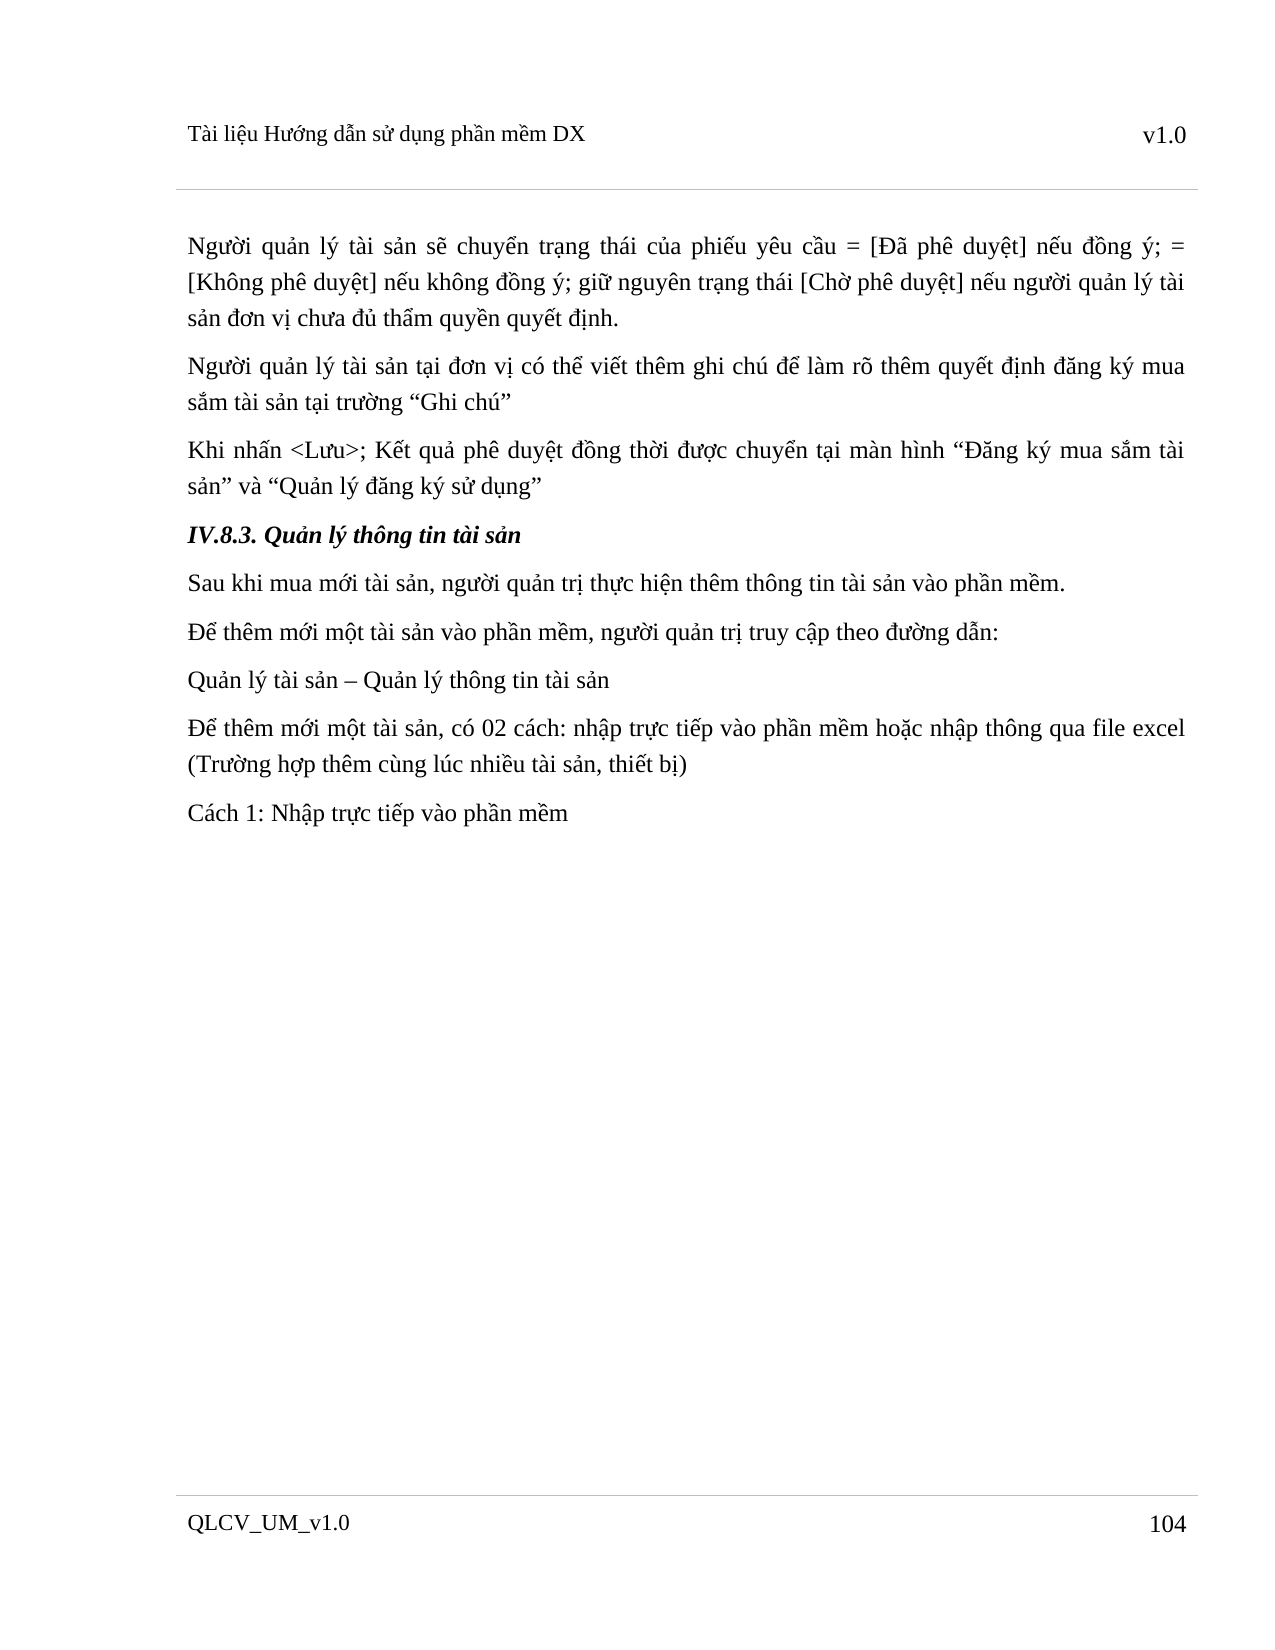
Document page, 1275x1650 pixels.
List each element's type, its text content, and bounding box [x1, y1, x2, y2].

text Người quản lý tài sản sẽ chuyển trạng thái của phiếu yêu cầu = [Đã phê duyệt] nếu đồng ý; = [Không phê duyệt] nếu không đồng ý; giữ nguyên trạng thái [Chờ phê duyệt] nếu người quản lý tài sản đơn vị chưa đủ thẩm quyền quyết định. [187, 231, 1186, 331]
text Người quản lý tài sản tại đơn vị có thể viết thêm ghi chú để làm rõ thêm quyết định đăng ký mua sắm tài sản tại trường “Ghi chú” [187, 351, 1186, 416]
text Để thêm mới một tài sản vào phần mềm, người quản trị truy cập theo đường dẫn: [187, 617, 1186, 645]
text Cách 1: Nhập trực tiếp vào phần mềm [187, 798, 1186, 827]
text Khi nhấn <Lưu>; Kết quả phê duyệt đồng thời được chuyển tại màn hình “Đăng ký mua sắm tài sản” và “Quản lý đăng ký sử dụng” [187, 435, 1186, 500]
text Để thêm mới một tài sản, có 02 cách: nhập trực tiếp vào phần mềm hoặc nhập thông qua file excel (Trường hợp thêm cùng lúc nhiều tài sản, thiết bị) [187, 713, 1186, 778]
text Quản lý tài sản – Quản lý thông tin tài sản [187, 665, 1186, 694]
subtitle Quản lý thông tin tài sản [187, 520, 1186, 548]
text Sau khi mua mới tài sản, người quản trị thực hiện thêm thông tin tài sản vào phần mềm. [187, 568, 1186, 597]
